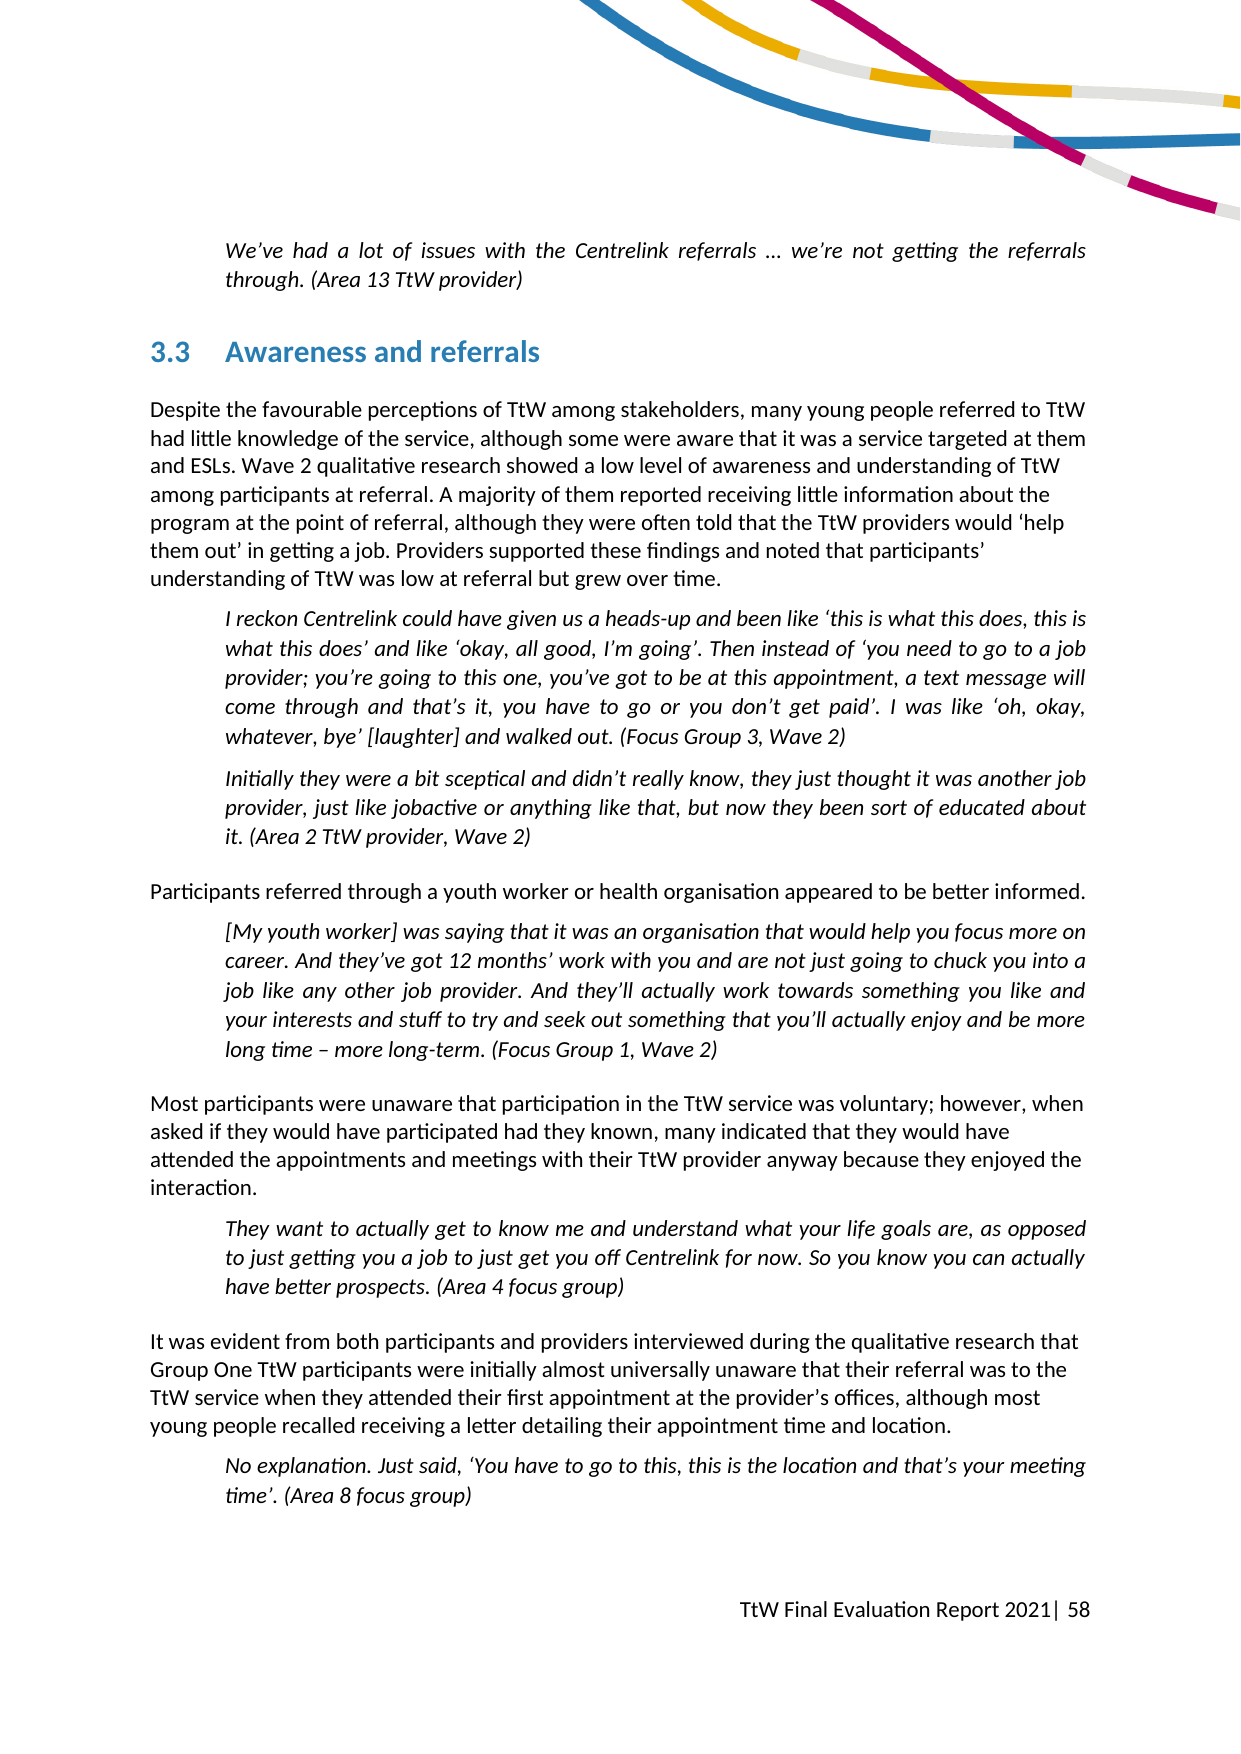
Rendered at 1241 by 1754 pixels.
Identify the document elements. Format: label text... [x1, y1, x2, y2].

picture [0, 0, 1241, 229]
subtitle 3.3 Awareness and referrals [150, 332, 1090, 371]
text I reckon Centrelink could have given us a heads-up and been like ‘this is what this does, this is what this does’ and like ‘okay, all good, I’m going’. Then instead of ‘you need to go to a job provider; you’re going to this one, you’ve got to be at this appointment, a text message will come through and that’s it, you have to go or you don’t get paid’. I was like ‘oh, okay, whatever, bye’ [laughter] and walked out. (Focus Group 3, Wave 2) [225, 604, 1090, 750]
text Most participants were unaware that participation in the TtW service was voluntary; however, when asked if they would have participated had they known, many indicated that they would have attended the appointments and meetings with their TtW provider anyway because they enjoyed the interaction. [150, 1089, 1090, 1201]
text Participants referred through a youth worker or health organisation appeared to be better informed. [150, 877, 1090, 905]
text [My youth worker] was saying that it was an organisation that would help you focus more on career. And they’ve got 12 months’ work with you and are not just going to chuck you into a job like any other job provider. And they’ll actually work towards something you like and your interests and stuff to try and seek out something that you’ll actually enjoy and be more long time – more long-term. (Focus Group 1, Wave 2) [225, 917, 1090, 1063]
text Initially they were a bit sceptical and didn’t really know, they just thought it was another job provider, just like jobactive or anything like that, but now they been sort of educated about it. (Area 2 TtW provider, Wave 2) [225, 764, 1090, 850]
text No explanation. Just said, ‘You have to go to this, this is the location and that’s your meeting time’. (Area 8 focus group) [225, 1451, 1090, 1509]
text We’ve had a lot of issues with the Centrelink referrals … we’re not getting the referrals through. (Area 13 TtW provider) [225, 236, 1090, 294]
text They want to actually get to know me and understand what your life goals are, as opposed to just getting you a job to just get you off Centrelink for now. So you know you can actually have better prospects. (Area 4 focus group) [225, 1214, 1090, 1301]
text Despite the favourable perceptions of TtW among stakeholders, many young people referred to TtW had little knowledge of the service, although some were aware that it was a service targeted at them and ESLs. Wave 2 qualitative research showed a low level of awareness and understanding of TtW among participants at referral. A majority of them reported receiving little information about the program at the point of referral, although they were often told that the TtW providers would ‘help them out’ in getting a job. Providers supported these findings and noted that participants’ understanding of TtW was low at referral but grew over time. [150, 396, 1090, 592]
text It was evident from both participants and providers interviewed during the qualitative research that Group One TtW participants were initially almost universally unaware that their referral was to the TtW service when they attended their first appointment at the provider’s offices, although most young people recalled receiving a letter detailing their appointment time and location. [150, 1327, 1090, 1439]
